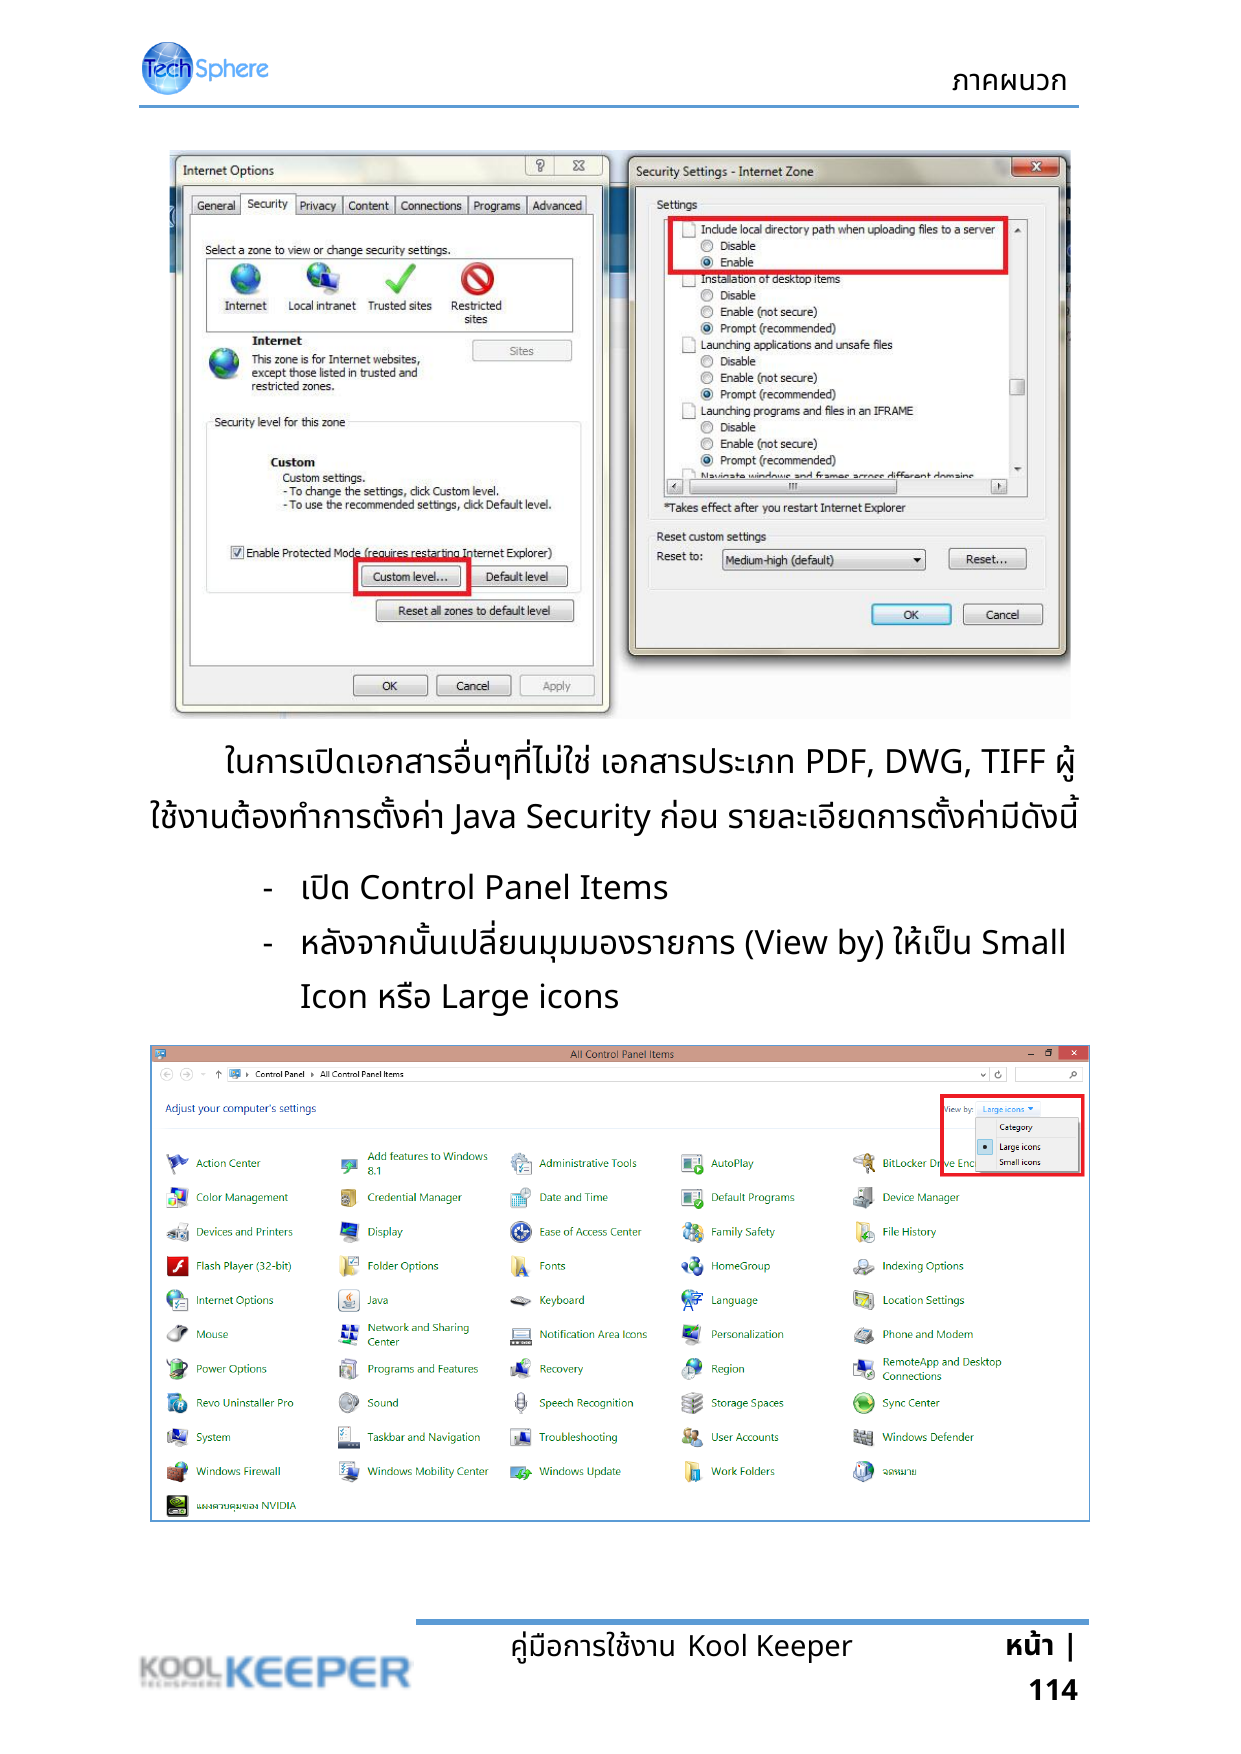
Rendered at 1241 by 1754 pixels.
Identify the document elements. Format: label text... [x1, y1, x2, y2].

picture [169, 150, 1071, 719]
list เปิด Control Panel Items [262, 864, 1090, 915]
text ในการเปิดเอกสารอื่นๆที่ไม่ใช่ เอกสารประเภท PDF, DWG, TIFF ผู้ใช้งานต้องทำการตั้งค่า Java Security ก่อน รายละเอียดการตั้งค่ามีดังนี้ [150, 738, 1090, 843]
list หลังจากนั้นเปลี่ยนมุมมองรายการ (View by) ให้เป็น Small Icon หรือ Large icons [262, 919, 1090, 1024]
picture [152, 1046, 1089, 1520]
picture [140, 41, 269, 96]
picture [137, 1650, 414, 1693]
